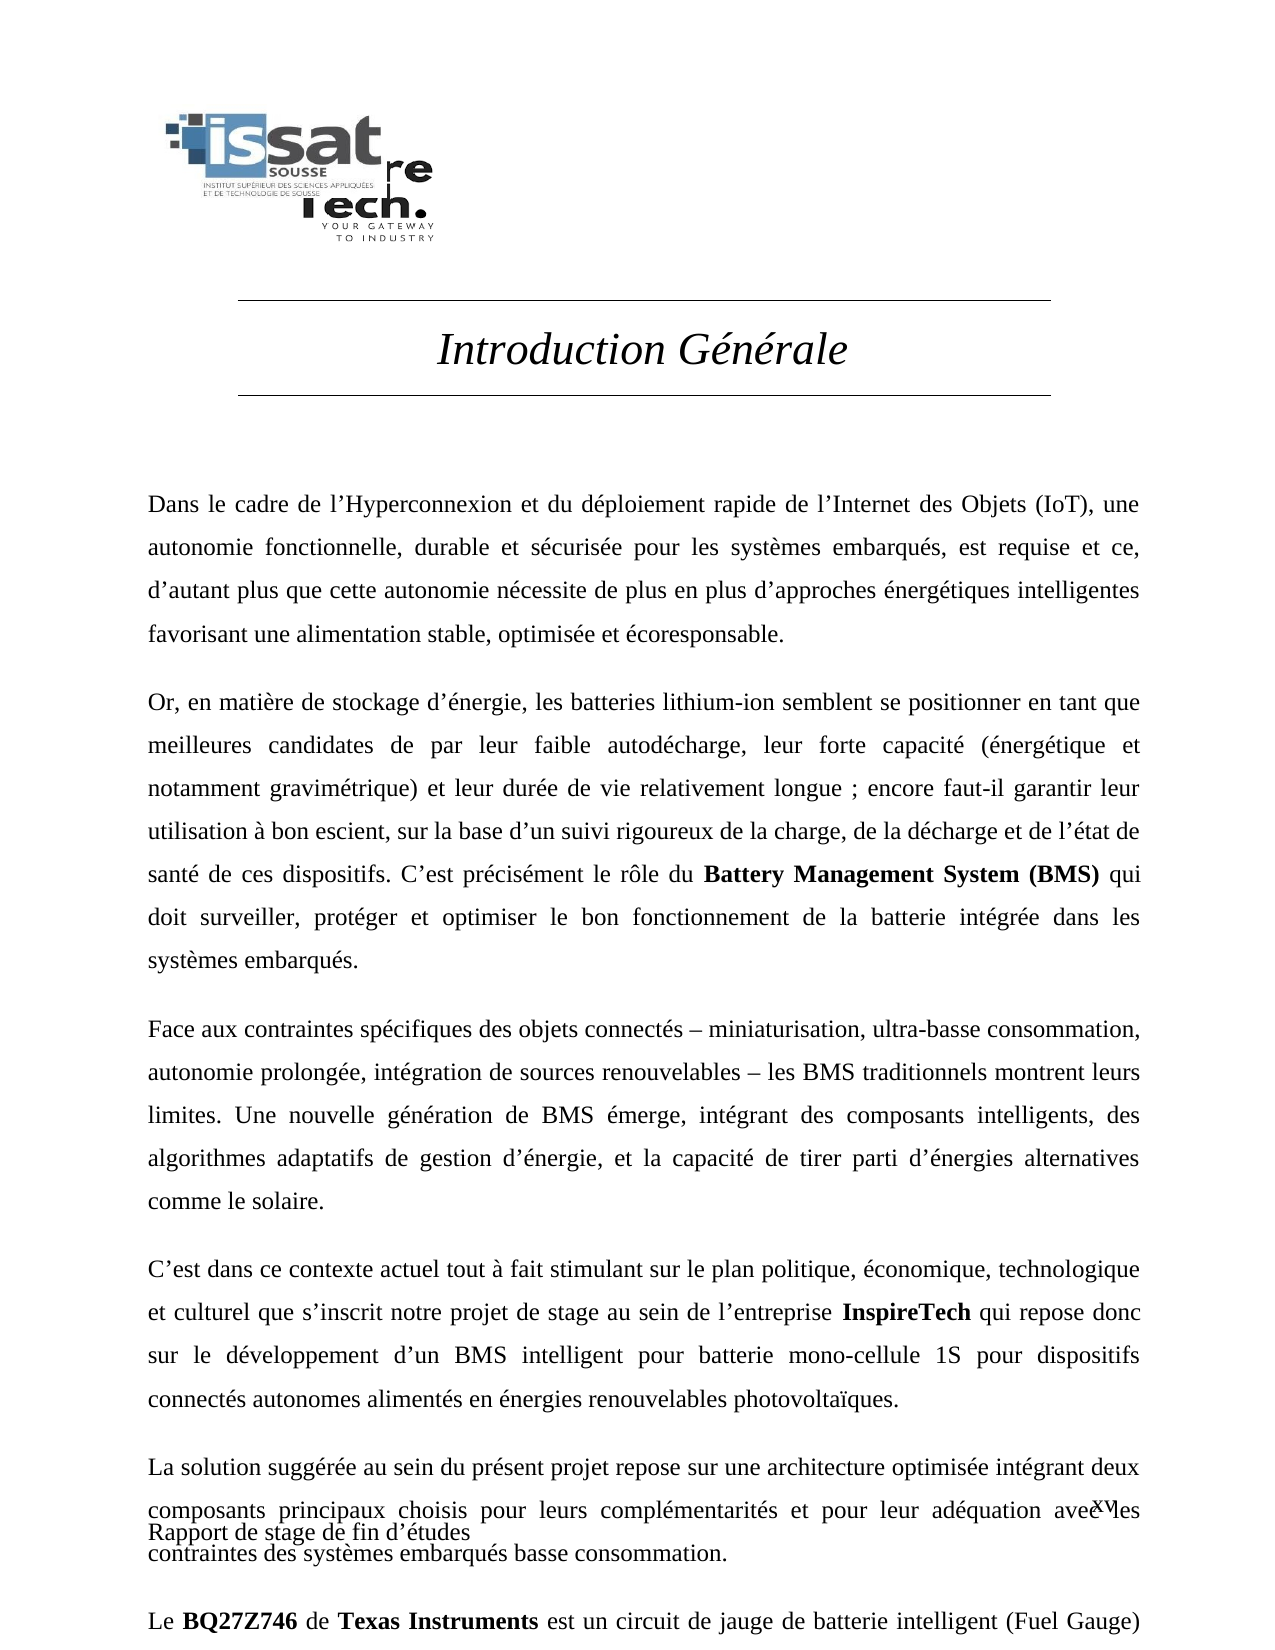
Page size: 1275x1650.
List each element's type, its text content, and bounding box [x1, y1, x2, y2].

picture [158, 100, 457, 286]
table_header Introduction Générale Dans le cadre de l’Hyperconnexion et du déploiement rapide de l’Internet des Objets (IoT), une autonomie fonctionnelle, durable et sécurisée pour les systèmes embarqués, est requise et ce, d’autant plus que cette autonomie nécessite de plus en plus d’approches énergétiques intelligentes favorisant une alimentation stable, optimisée et écoresponsable. Or, en matière de stockage d’énergie, les batteries lithium-ion semblent se positionner en tant que meilleures candidates de par leur faible autodécharge, leur forte capacité (énergétique et notamment gravimétrique) et leur durée de vie relativement longue ; encore faut-il garantir leur utilisation à bon escient, sur la base d’un suivi rigoureux de la charge, de la décharge et de l’état de santé de ces dispositifs. C’est précisément le rôle du Battery Management System (BMS) qui doit surveiller, protéger et optimiser le bon fonctionnement de la batterie intégrée dans les systèmes embarqués. Face aux contraintes spécifiques des objets connectés – miniaturisation, ultra-basse consommation, autonomie prolongée, intégration de sources renouvelables – les BMS traditionnels montrent leurs limites. Une nouvelle génération de BMS émerge, intégrant des composants intelligents, des algorithmes adaptatifs de gestion d’énergie, et la capacité de tirer parti d’énergies alternatives comme le solaire. C’est dans ce contexte actuel tout à fait stimulant sur le plan politique, économique, technologique et culturel que s’inscrit notre projet de stage au sein de l’entreprise InspireTech qui repose donc sur le développement d’un BMS intelligent pour batterie mono-cellule 1S pour dispositifs connectés autonomes alimentés en énergies renouvelables photovoltaïques. La solution suggérée au sein du présent projet repose sur une architecture optimisée intégrant deux composants principaux choisis pour leurs complémentarités et pour leur adéquation avec les contraintes des systèmes embarqués basse consommation. Le BQ27Z746 de Texas Instruments est un circuit de jauge de batterie intelligent (Fuel Gauge) assurant l’estimation précise en temps réel de l’état de charge (SOC), de l’état de santé (SOH), sèrie possible d’avertissements sonores (notifications à la fois visuelles et auditives) en fonction : soit de l’état de charge, soit de l’état de santé (SOH) ou encore de la température (notamment en conformité avec la norme ISO 26262, norme de sécurité fonctionnelle pour l’automobile) en particulier pour le fonctionnement des batteries lithium ion. En effet, pour les systèmes à faibles consommations, afin de permettre une autonomie prolongée, la mise en œuvre de stratégies de gestion adaptatives au sein de systèmes de batteries de ce type est un point essentiel pour prolonger la durée de vie des batteries. Le contrôle de l’autonomie énergétique s’appuie sur la technologie Impedance Track™ permettant un suivi rigoriste, adaptatif et efficace de l’autonomie énergétique. En outre, le CN3065, réalisé par Consonance, est un contrôleur de charge MPPT dédié à la charge des batteries Li-Ion/Li-Po 1S et spécialement destiné aux applications solaires. Alimenté à partir de son convertisseur analogique-numérique (ADC) 8 bits intégré, il peut adapter instantanément le courant de charge à la puissance solaire disponible, permettant ainsi de tirer le meilleur parti de l’énergie solaire même dans des conditions d’ensoleillement dégradées. Leur intégration dans un cadre cohérent permet d’appliquer des algorithmes de gestion adaptative conduisant à un BMS intelligent, miniature et haute efficacité, adapté aux contraintes des dispositifs IoT de demain. La présente thèse retrace dans toute son ampleur le processus de développement, de la définition des besoins à la validation du design bloc BMS au travers de trois chapitres : Chapitre I : Introduction et spécifications du système. Ce chapitre recense le cadre général du projet, ses raisons d’être, ses objectifs et ses questions. Un état de l’art des concepts de gestion de batterie y est donné ainsi qu’un état des lieux des solutions existantes et leurs limites. Chapitre II : Analyse fonctionnelle et technique. Ce chapitre est consacré à l’analyse fonctionnelle du système, aux exigences techniques, et à la description détaillée de l’architecture choisie. On y trouve en outre le processus de sélection des composants clés tels que le BQ27Z746 et le CN3065. Chapitre III : Conception BMS sous KiCad. Cette dernière partie regroupe la modélisation électronique du système, la création du schéma et le routage sous KiCad. [136, 0, 1152, 1650]
